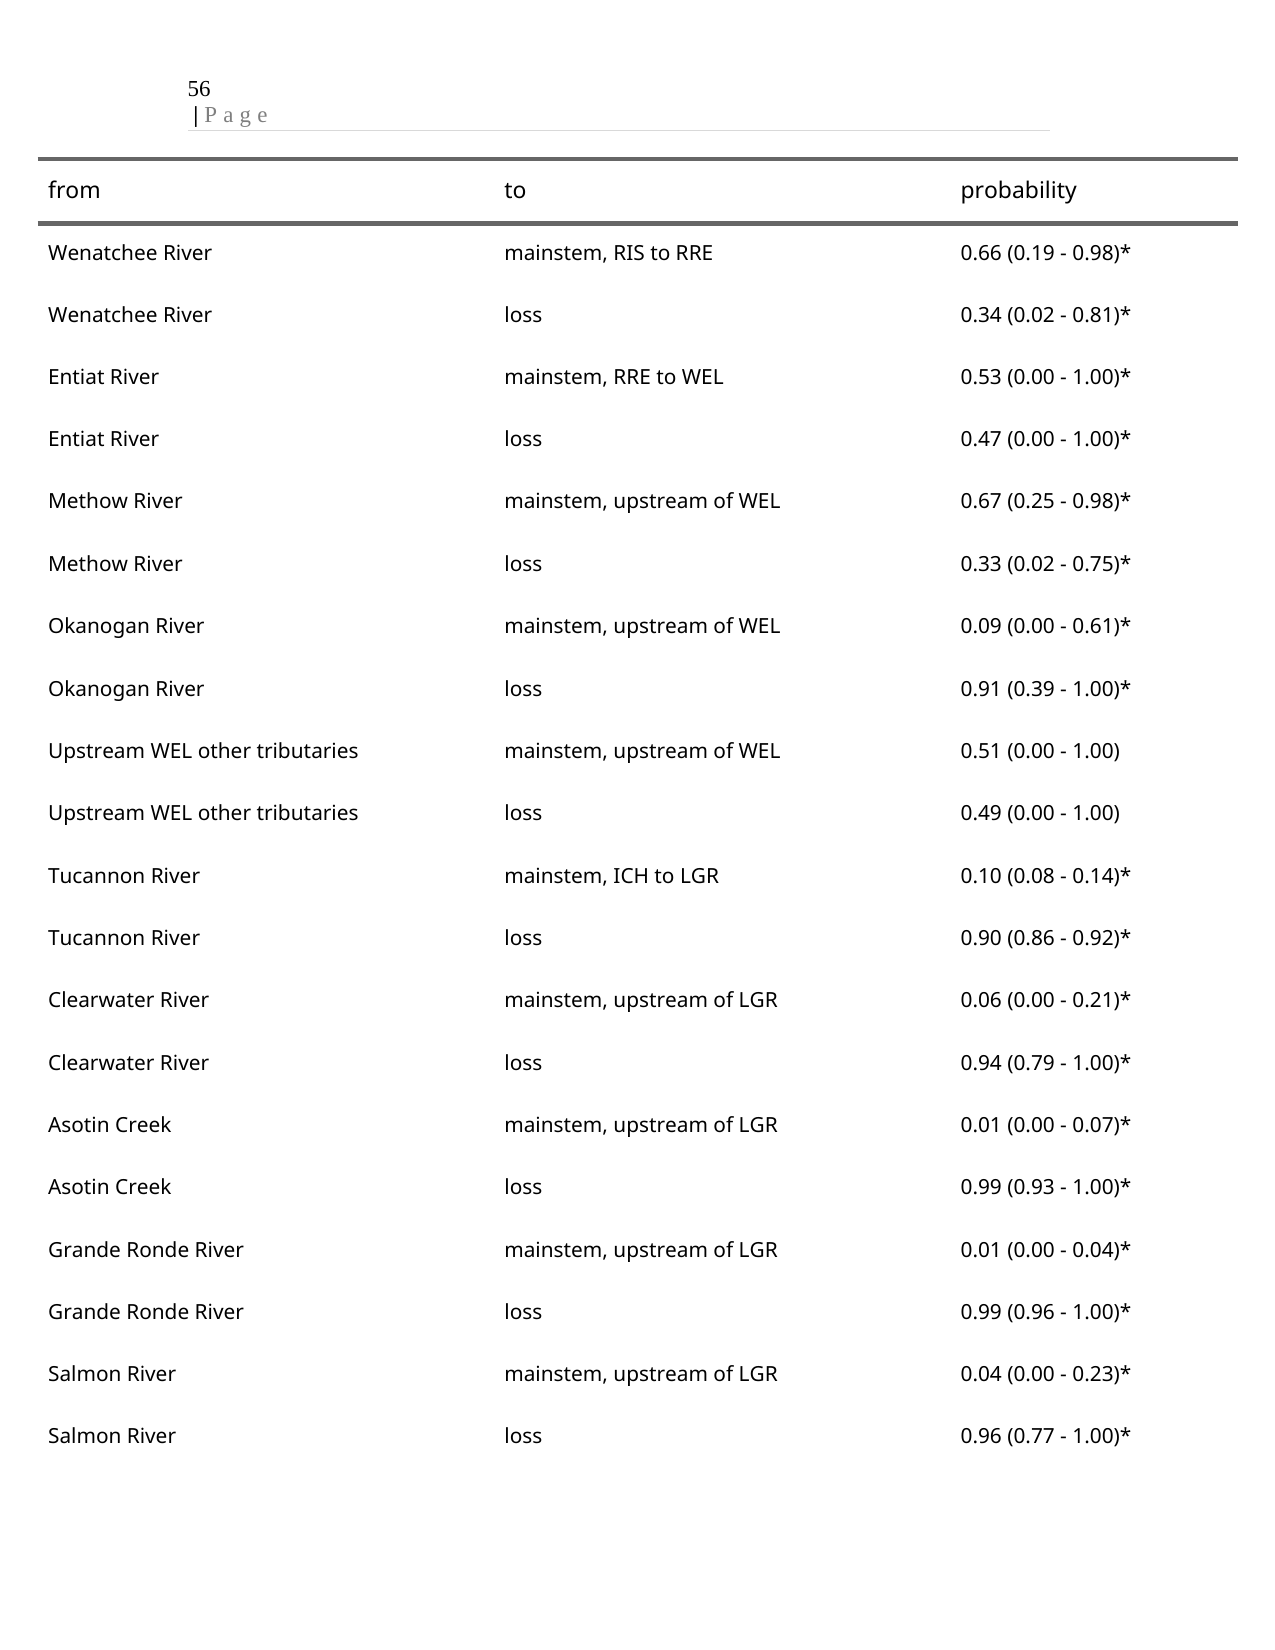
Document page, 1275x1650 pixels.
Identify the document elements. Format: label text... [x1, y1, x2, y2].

table_cell 0.99 (0.93 - 1.00)* [950, 1156, 1237, 1218]
table_cell 0.01 (0.00 - 0.07)* [950, 1094, 1237, 1156]
table_cell 0.96 (0.77 - 1.00)* [950, 1405, 1237, 1468]
table_cell Okanogan River [38, 657, 494, 720]
table_cell mainstem, RRE to WEL [494, 346, 950, 408]
table_cell 0.06 (0.00 - 0.21)* [950, 969, 1237, 1031]
table_cell Clearwater River [38, 1031, 494, 1093]
table_cell 0.99 (0.96 - 1.00)* [950, 1281, 1237, 1343]
table_cell loss [494, 284, 950, 346]
table_header probability [950, 161, 1237, 221]
table_cell 0.33 (0.02 - 0.75)* [950, 533, 1237, 594]
table_cell loss [494, 1281, 950, 1343]
table_cell mainstem, upstream of WEL [494, 595, 950, 657]
table_cell 0.10 (0.08 - 0.14)* [950, 845, 1237, 907]
table_cell Grande Ronde River [38, 1218, 494, 1281]
table_cell mainstem, upstream of LGR [494, 1343, 950, 1405]
table_header from [38, 161, 494, 221]
table_cell 0.09 (0.00 - 0.61)* [950, 595, 1237, 657]
table_cell 0.47 (0.00 - 1.00)* [950, 408, 1237, 470]
table_cell 0.94 (0.79 - 1.00)* [950, 1031, 1237, 1093]
table_cell Tucannon River [38, 845, 494, 907]
table_cell loss [494, 782, 950, 844]
table_cell mainstem, upstream of WEL [494, 720, 950, 782]
table_cell Upstream WEL other tributaries [38, 782, 494, 844]
table_cell loss [494, 1405, 950, 1468]
table_cell loss [494, 907, 950, 969]
table_cell Clearwater River [38, 969, 494, 1031]
table_cell 0.53 (0.00 - 1.00)* [950, 346, 1237, 408]
table_cell 0.51 (0.00 - 1.00) [950, 720, 1237, 782]
table_cell Tucannon River [38, 907, 494, 969]
table_cell Wenatchee River [38, 226, 494, 283]
table_cell loss [494, 408, 950, 470]
table_cell loss [494, 1031, 950, 1093]
table_cell Salmon River [38, 1343, 494, 1405]
table_cell Okanogan River [38, 595, 494, 657]
table_cell Entiat River [38, 408, 494, 470]
table_cell 0.90 (0.86 - 0.92)* [950, 907, 1237, 969]
table_cell 0.67 (0.25 - 0.98)* [950, 470, 1237, 532]
table_cell Salmon River [38, 1405, 494, 1468]
table_header to [494, 161, 950, 221]
table_cell Grande Ronde River [38, 1281, 494, 1343]
table_cell mainstem, upstream of LGR [494, 1094, 950, 1156]
table_cell mainstem, upstream of LGR [494, 969, 950, 1031]
table_cell mainstem, upstream of LGR [494, 1218, 950, 1281]
table_cell 0.04 (0.00 - 0.23)* [950, 1343, 1237, 1405]
table_cell mainstem, RIS to RRE [494, 226, 950, 283]
table_cell 0.66 (0.19 - 0.98)* [950, 226, 1237, 283]
table_cell Wenatchee River [38, 284, 494, 346]
table_cell 0.91 (0.39 - 1.00)* [950, 657, 1237, 720]
table_cell Entiat River [38, 346, 494, 408]
table_cell mainstem, ICH to LGR [494, 845, 950, 907]
table_cell Upstream WEL other tributaries [38, 720, 494, 782]
table_cell 0.01 (0.00 - 0.04)* [950, 1218, 1237, 1281]
table_cell Methow River [38, 533, 494, 594]
table_cell mainstem, upstream of WEL [494, 470, 950, 532]
table_cell loss [494, 1156, 950, 1218]
table_cell loss [494, 533, 950, 594]
table_cell Asotin Creek [38, 1156, 494, 1218]
table_cell 0.49 (0.00 - 1.00) [950, 782, 1237, 844]
table_cell 0.34 (0.02 - 0.81)* [950, 284, 1237, 346]
table_cell Methow River [38, 470, 494, 532]
table_cell loss [494, 657, 950, 720]
table_cell Asotin Creek [38, 1094, 494, 1156]
